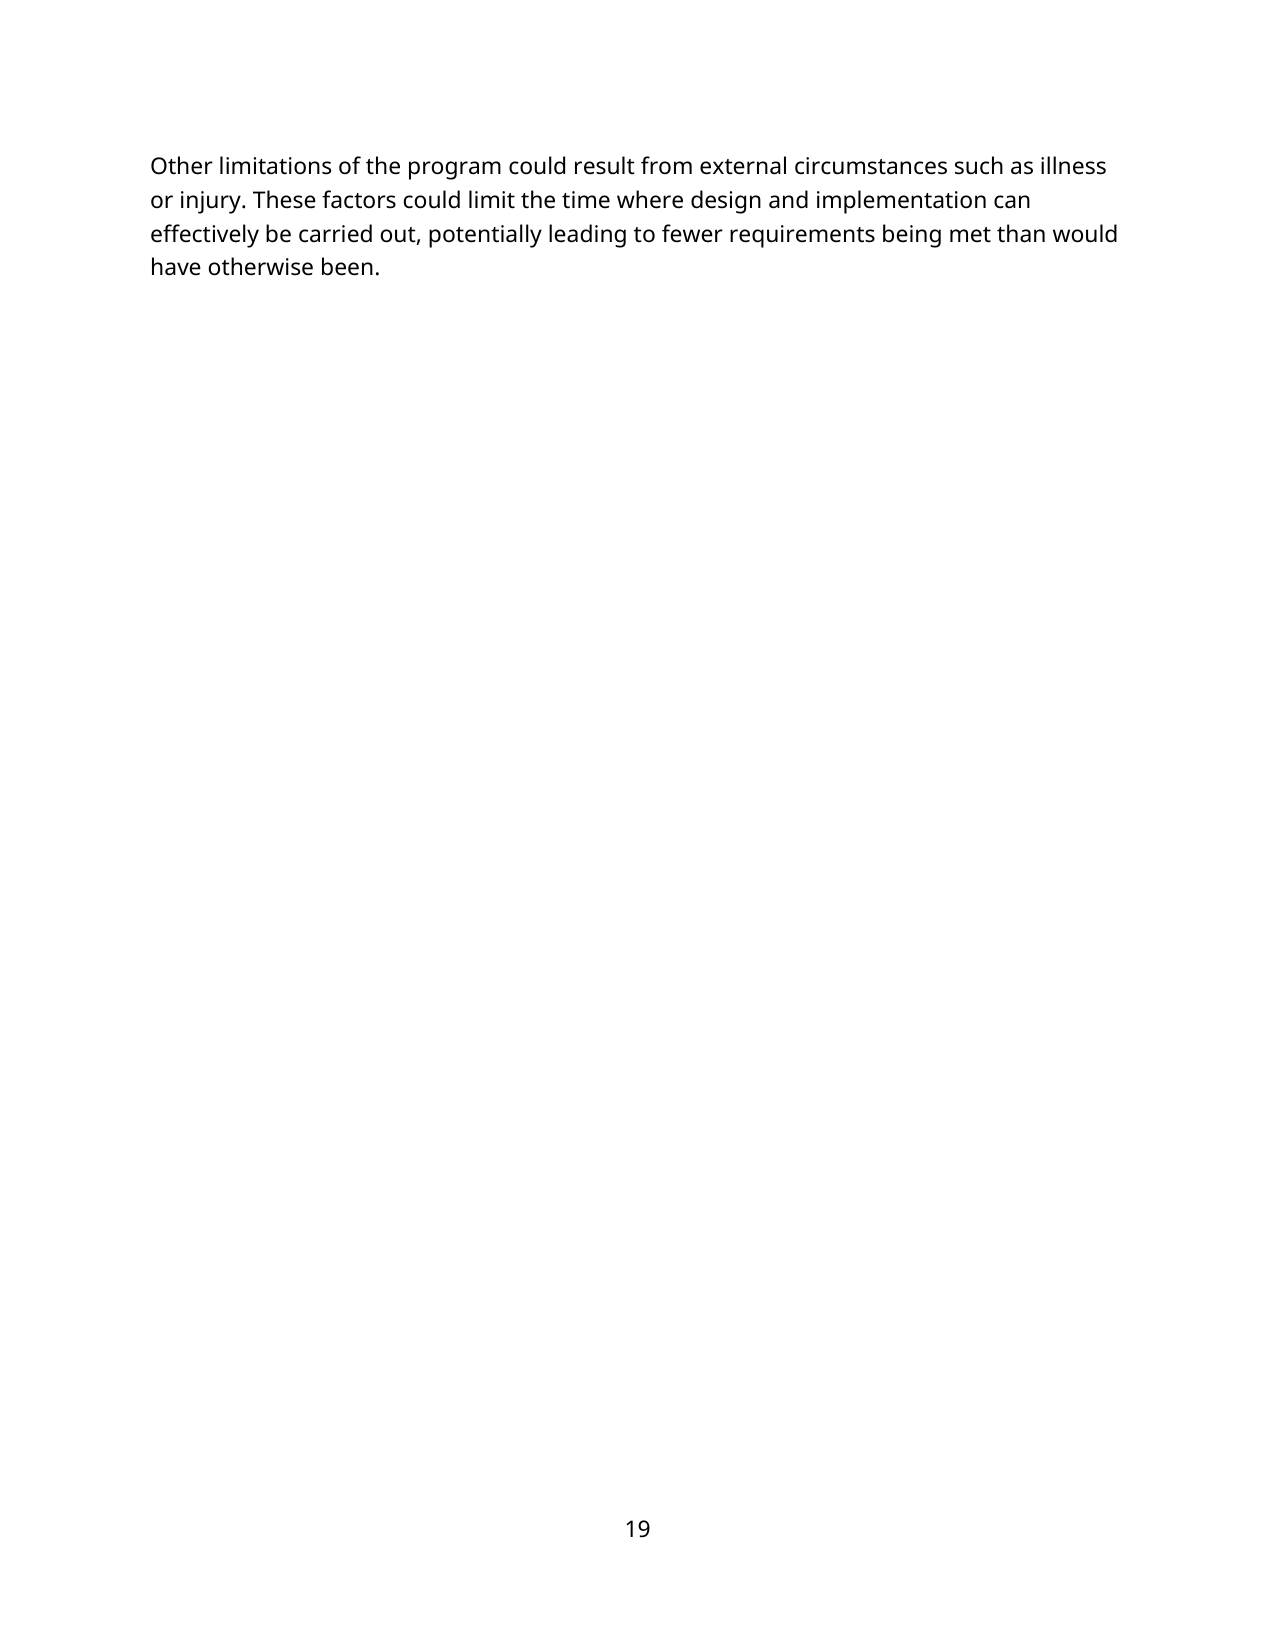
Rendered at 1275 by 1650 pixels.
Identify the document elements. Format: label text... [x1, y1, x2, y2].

text Other limitations of the program could result from external circumstances such as illness or injury. These factors could limit the time where design and implementation can effectively be carried out, potentially leading to fewer requirements being met than would have otherwise been. [150, 150, 1125, 282]
